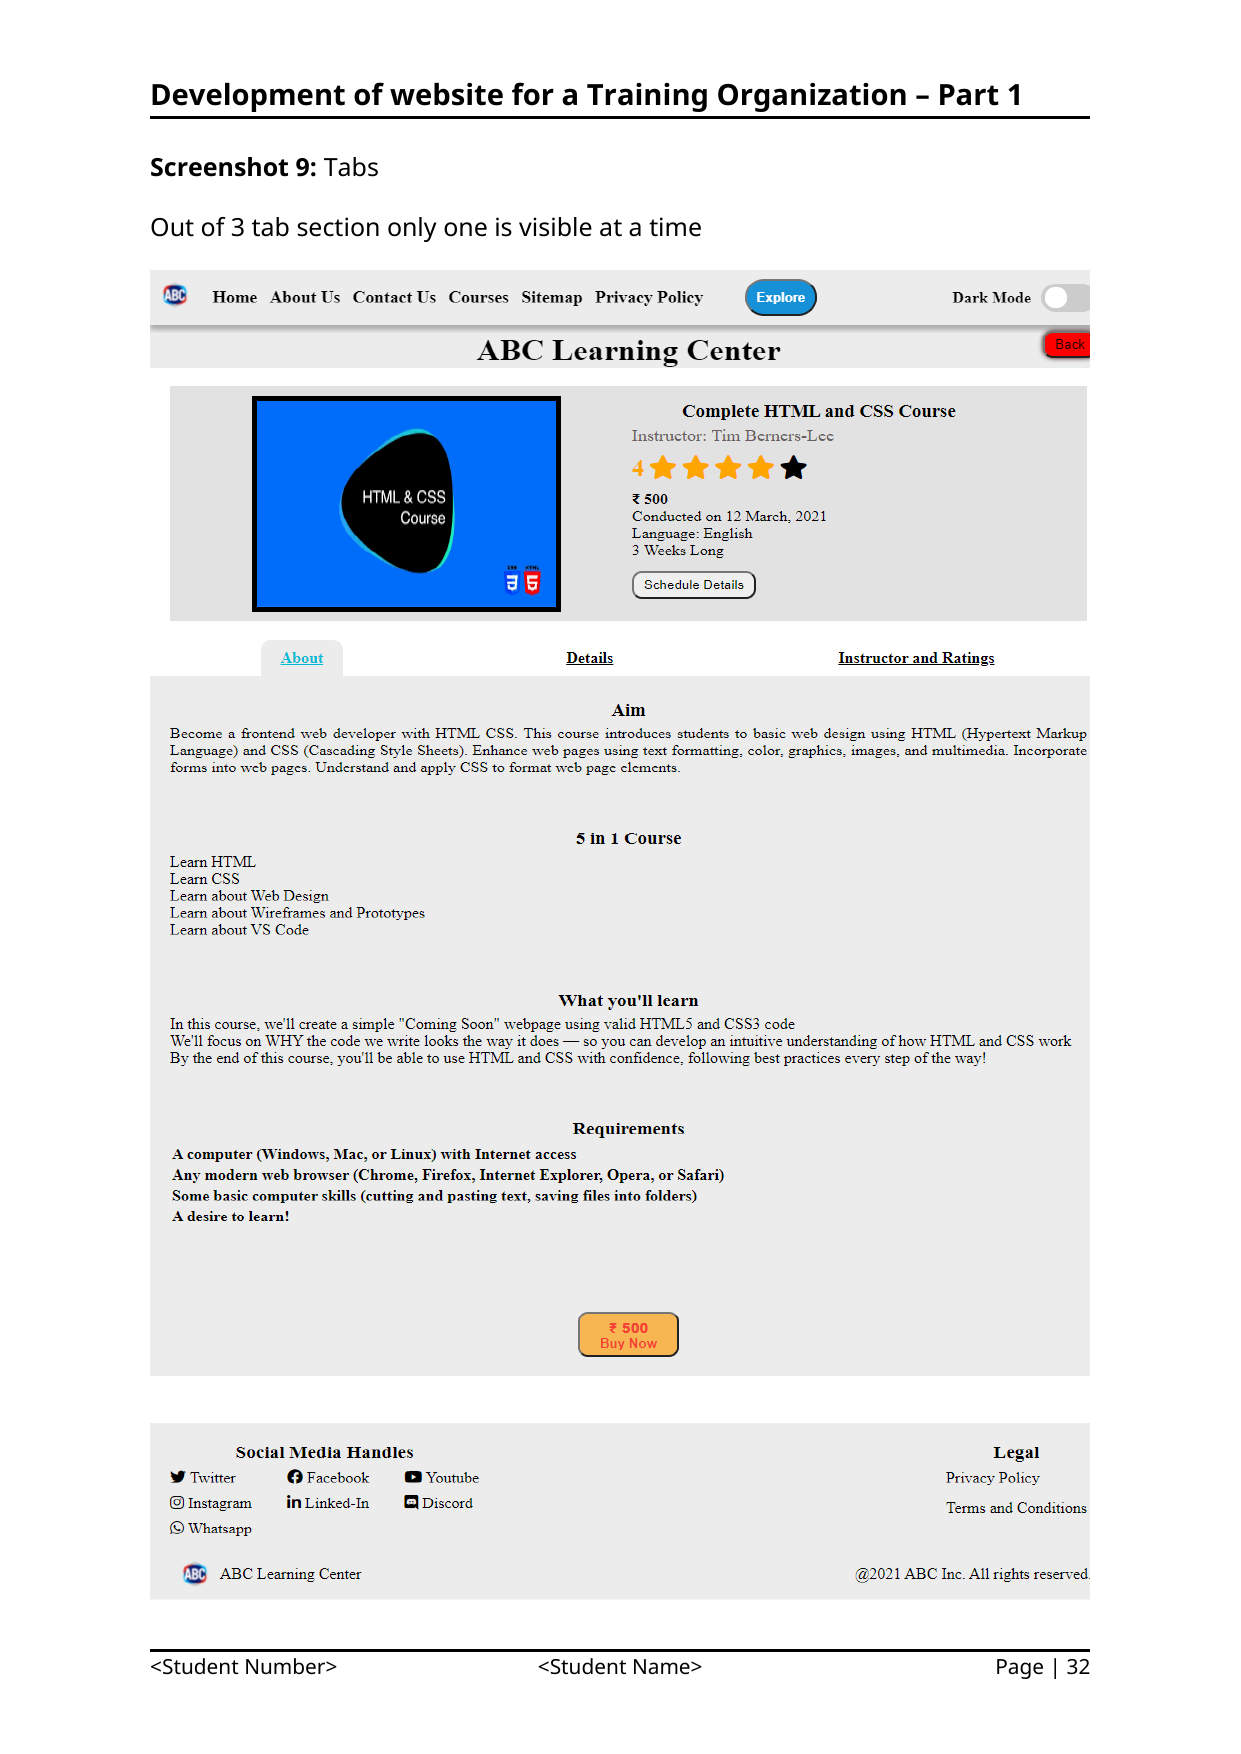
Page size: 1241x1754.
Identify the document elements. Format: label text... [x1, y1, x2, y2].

picture [150, 270, 1090, 1616]
text Out of 3 tab section only one is visible at a time [150, 210, 1090, 244]
text Screenshot 9: Tabs [150, 150, 1090, 184]
